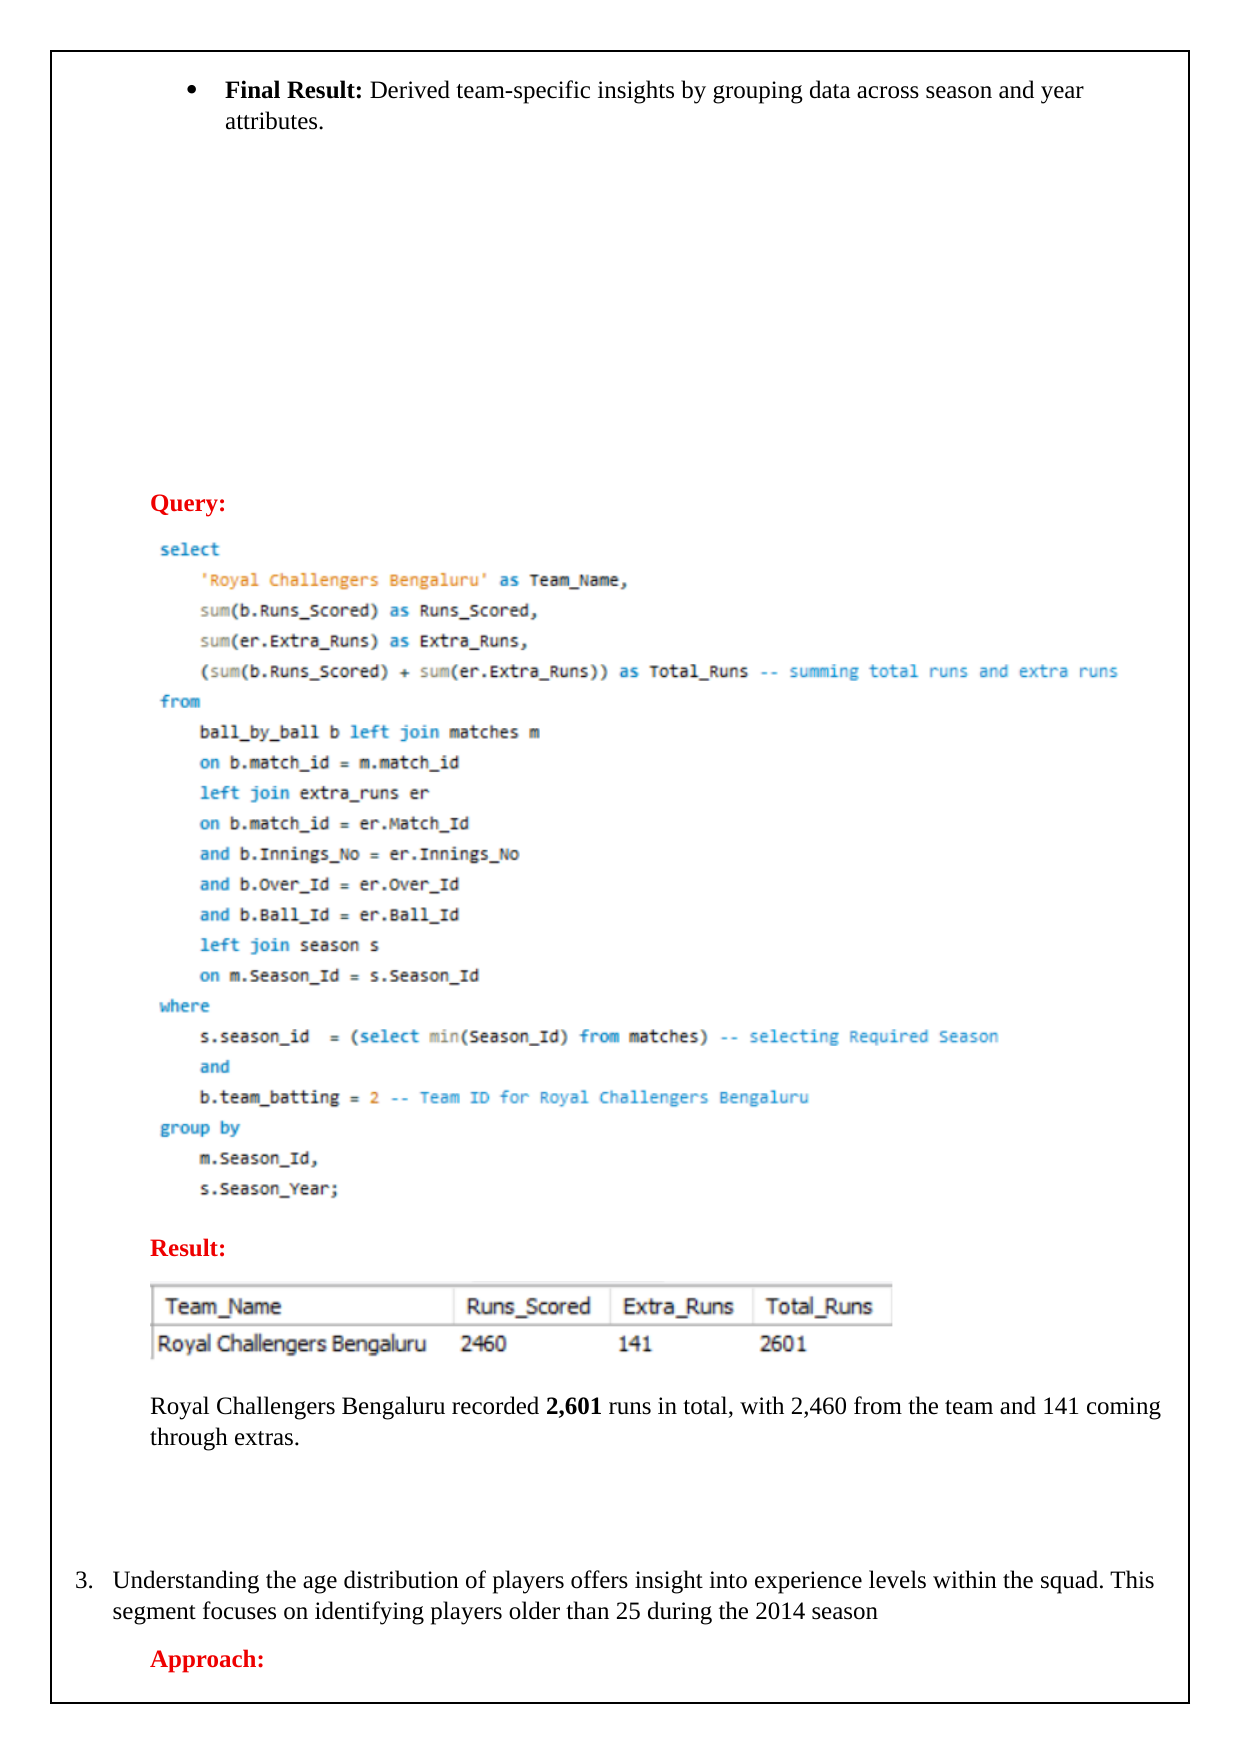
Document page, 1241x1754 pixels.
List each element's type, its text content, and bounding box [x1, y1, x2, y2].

text Query: [150, 488, 1165, 516]
text Result: [150, 1233, 1165, 1262]
text Royal Challengers Bengaluru recorded 2,601 runs in total, with 2,460 from the team and 141 coming through extras. [150, 1391, 1165, 1451]
list Understanding the age distribution of players offers insight into experience levels within the squad. This segment focuses on identifying players older than 25 during the 2014 season [75, 1565, 1165, 1625]
text Approach: [112, 1644, 1165, 1672]
picture [150, 535, 1128, 1215]
list Final Result: Derived team-specific insights by grouping data across season and year attributes. [187, 75, 1165, 135]
picture [150, 1281, 893, 1372]
